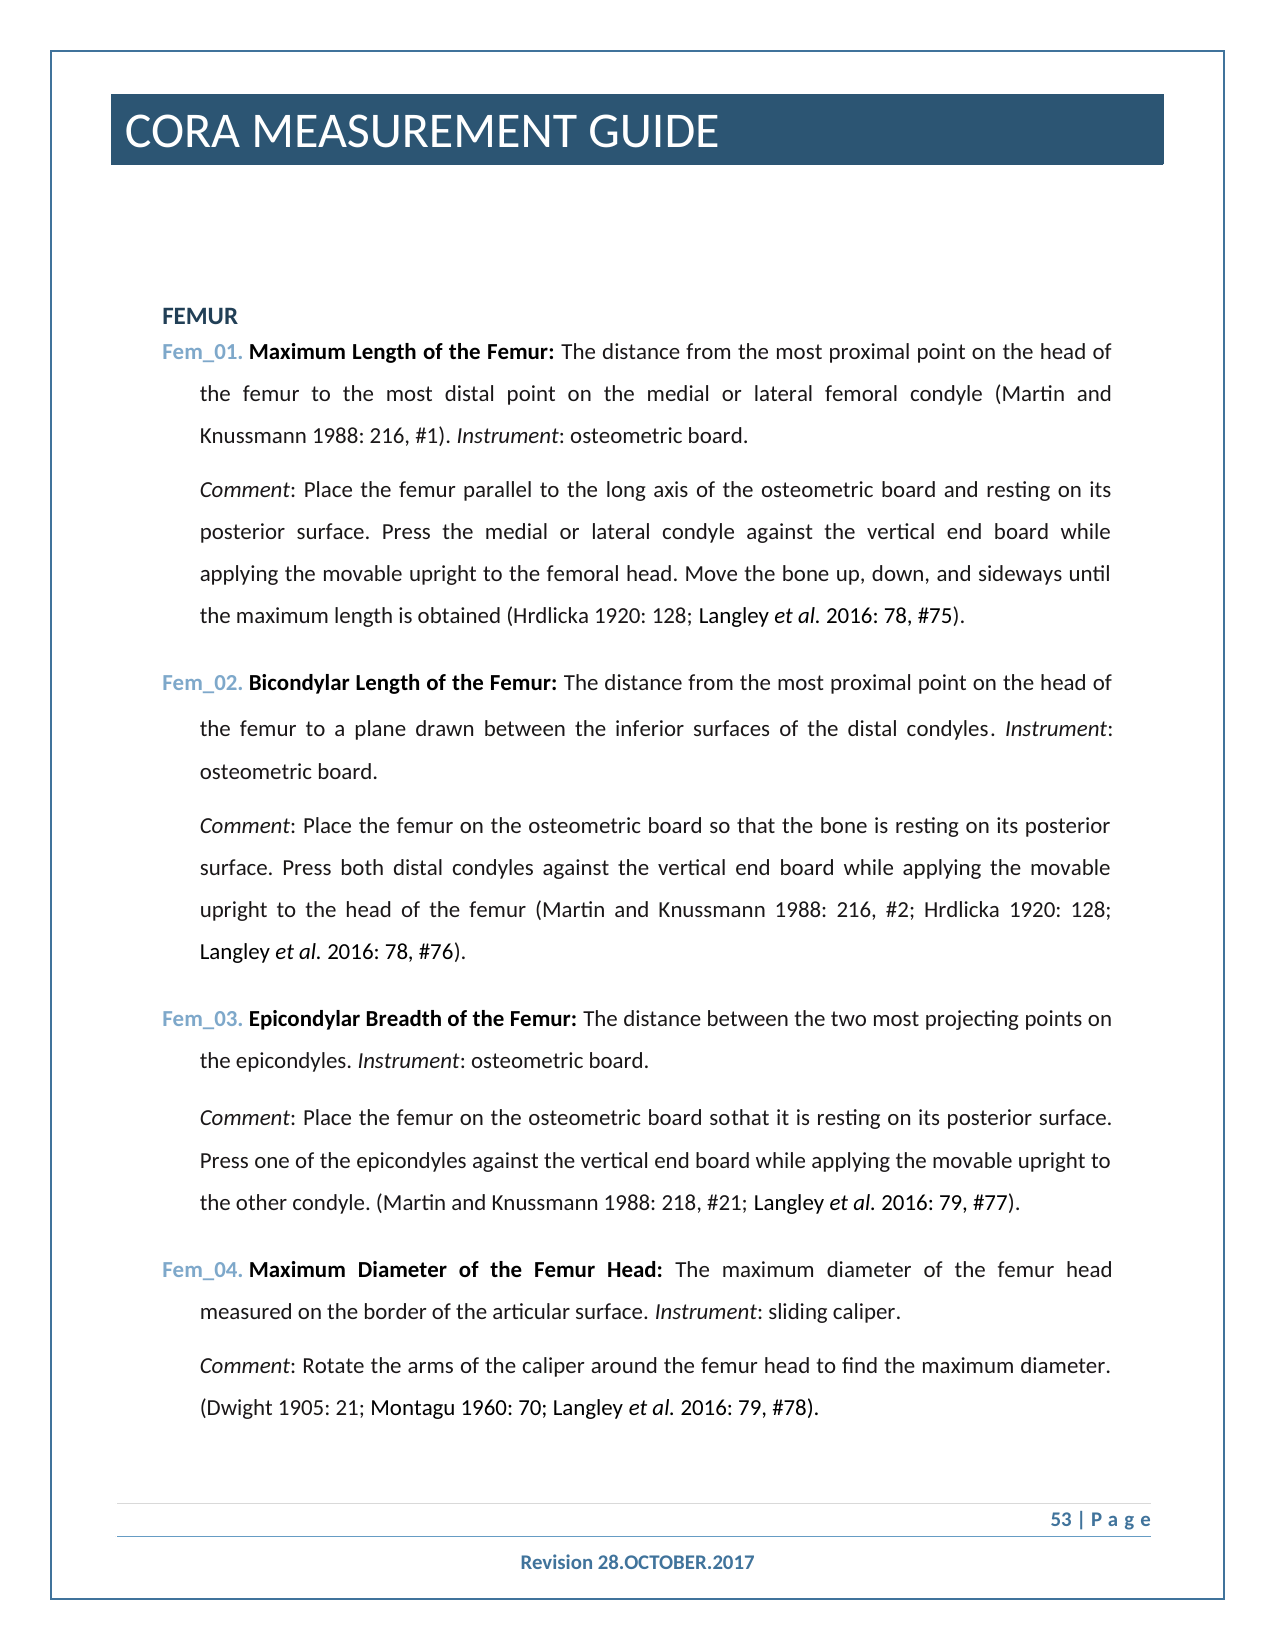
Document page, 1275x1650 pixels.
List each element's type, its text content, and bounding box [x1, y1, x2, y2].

text Comment: Rotate the arms of the caliper around the femur head to find the maximum diameter. (Dwight 1905: 21; Montagu 1960: 70; Langley et al. 2016: 79, #78). [199, 1351, 1113, 1421]
list Maximum Diameter of the Femur Head: The maximum diameter of the femur head measured on the border of the articular surface. Instrument: sliding caliper. [162, 1255, 1113, 1325]
text Comment: Place the femur on the osteometric board so that the bone is resting on its posterior surface. Press both distal condyles against the vertical end board while applying the movable upright to the head of the femur (Martin and Knussmann 1988: 216, #2; Hrdlicka 1920: 128; Langley et al. 2016: 78, #76). [199, 811, 1113, 965]
list Bicondylar Length of the Femur: The distance from the most proximal point on the head of the femur to a plane drawn between the inferior surfaces of the distal condyles . Instrument: osteometric board. [162, 668, 1113, 785]
subtitle FEMUR [162, 300, 1113, 331]
list Epicondylar Breadth of the Femur: The distance between the two most projecting points on the epicondyles. Instrument: osteometric board. [162, 1004, 1113, 1074]
text Comment: Place the femur parallel to the long axis of the osteometric board and resting on its posterior surface. Press the medial or lateral condyle against the vertical end board while applying the movable upright to the femoral head. Move the bone up, down, and sideways until the maximum length is obtained (Hrdlicka 1920: 128; Langley et al. 2016: 78, #75). [199, 475, 1113, 629]
text Comment: Place the femur on the osteometric board so that it is resting on its posterior surface. Press one of the epicondyles against the vertical end board while applying the movable upright to the other condyle. (Martin and Knussmann 1988: 218, #21; Langley et al. 2016: 79, #77). [199, 1101, 1113, 1216]
list Maximum Length of the Femur: The distance from the most proximal point on the head of the femur to the most distal point on the medial or lateral femoral condyle (Martin and Knussmann 1988: 216, #1). Instrument: osteometric board. [162, 337, 1113, 449]
